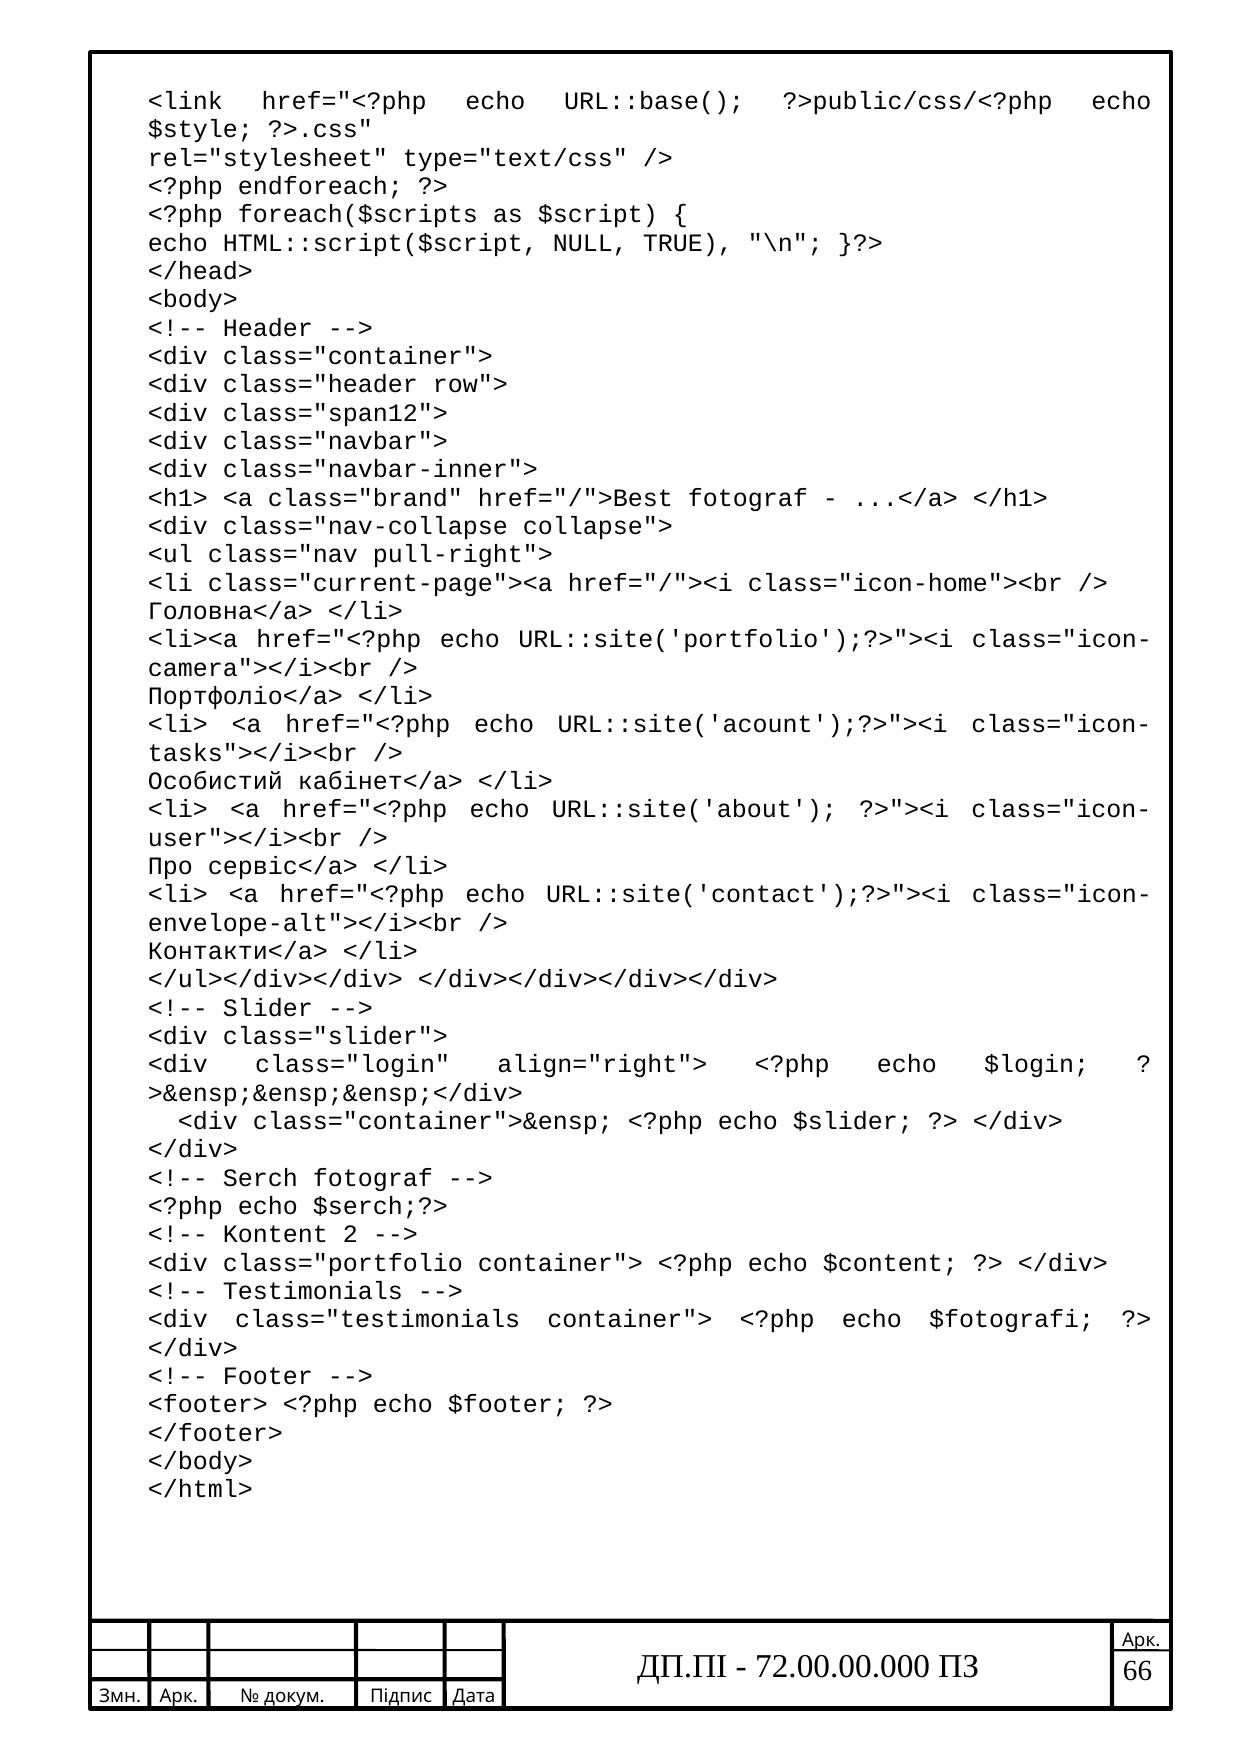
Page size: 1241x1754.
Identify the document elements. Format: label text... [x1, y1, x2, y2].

text Портфоліо</a> </li> [148, 683, 1152, 712]
text <li><a href="<?php echo URL::site('portfolio');?>"><i class="icon-camera"></i><br /> [148, 627, 1152, 683]
text rel="stylesheet" type="text/css" /> [148, 145, 1152, 173]
text </body> [148, 1448, 1152, 1477]
text Головна</a> </li> [148, 598, 1152, 627]
text echo HTML::script($script, NULL, TRUE), "\n"; }?> [148, 230, 1152, 258]
text <div class="container"> [148, 343, 1152, 372]
text <?php endforeach; ?> [148, 173, 1152, 202]
text <div class="header row"> [148, 372, 1152, 400]
text <h1> <a class="brand" href="/">Best fotograf - ...</a> </h1> [148, 485, 1152, 513]
text <!-- Testimonials --> [148, 1278, 1152, 1307]
text <div class="nav-collapse collapse"> [148, 513, 1152, 542]
text Про сервіс</a> </li> [148, 853, 1152, 882]
text <div class="slider"> [148, 1023, 1152, 1052]
text <ul class="nav pull-right"> [148, 542, 1152, 570]
text <div class="navbar"> [148, 428, 1152, 457]
text <!-- Slider --> [148, 995, 1152, 1023]
text <div class="span12"> [148, 400, 1152, 428]
text <?php echo $serch;?> [148, 1193, 1152, 1222]
text <link href="<?php echo URL::base(); ?>public/css/<?php echo $style; ?>.css" [148, 88, 1152, 145]
text Контакти</a> </li> [148, 938, 1152, 967]
text <li> <a href="<?php echo URL::site('contact');?>"><i class="icon-envelope-alt"></i><br /> [148, 882, 1152, 938]
text <!-- Serch fotograf --> [148, 1165, 1152, 1193]
text <div class="container">&ensp; <?php echo $slider; ?> </div> [148, 1108, 1152, 1137]
text </footer> [148, 1420, 1152, 1448]
text <div class="navbar-inner"> [148, 457, 1152, 485]
text </html> [148, 1477, 1152, 1505]
text </ul></div></div> </div></div></div></div> [148, 967, 1152, 995]
text <footer> <?php echo $footer; ?> [148, 1392, 1152, 1420]
text <?php foreach($scripts as $script) { [148, 202, 1152, 230]
text <li> <a href="<?php echo URL::site('about'); ?>"><i class="icon-user"></i><br /> [148, 797, 1152, 853]
text <div class="testimonials container"> <?php echo $fotografi; ?> </div> [148, 1307, 1152, 1363]
text </head> [148, 258, 1152, 287]
text Особистий кабінет</a> </li> [148, 768, 1152, 797]
text <!-- Footer --> [148, 1363, 1152, 1392]
text <!-- Header --> [148, 315, 1152, 343]
text <li class="current-page"><a href="/"><i class="icon-home"><br /> [148, 570, 1152, 598]
text <div class="portfolio container"> <?php echo $content; ?> </div> [148, 1250, 1152, 1278]
text <body> [148, 287, 1152, 315]
text <div class="login" align="right"> <?php echo $login; ?>&ensp;&ensp;&ensp;</div> [148, 1052, 1152, 1108]
text <!-- Kontent 2 --> [148, 1222, 1152, 1250]
text <li> <a href="<?php echo URL::site('acount');?>"><i class="icon-tasks"></i><br /> [148, 712, 1152, 768]
text </div> [148, 1137, 1152, 1165]
